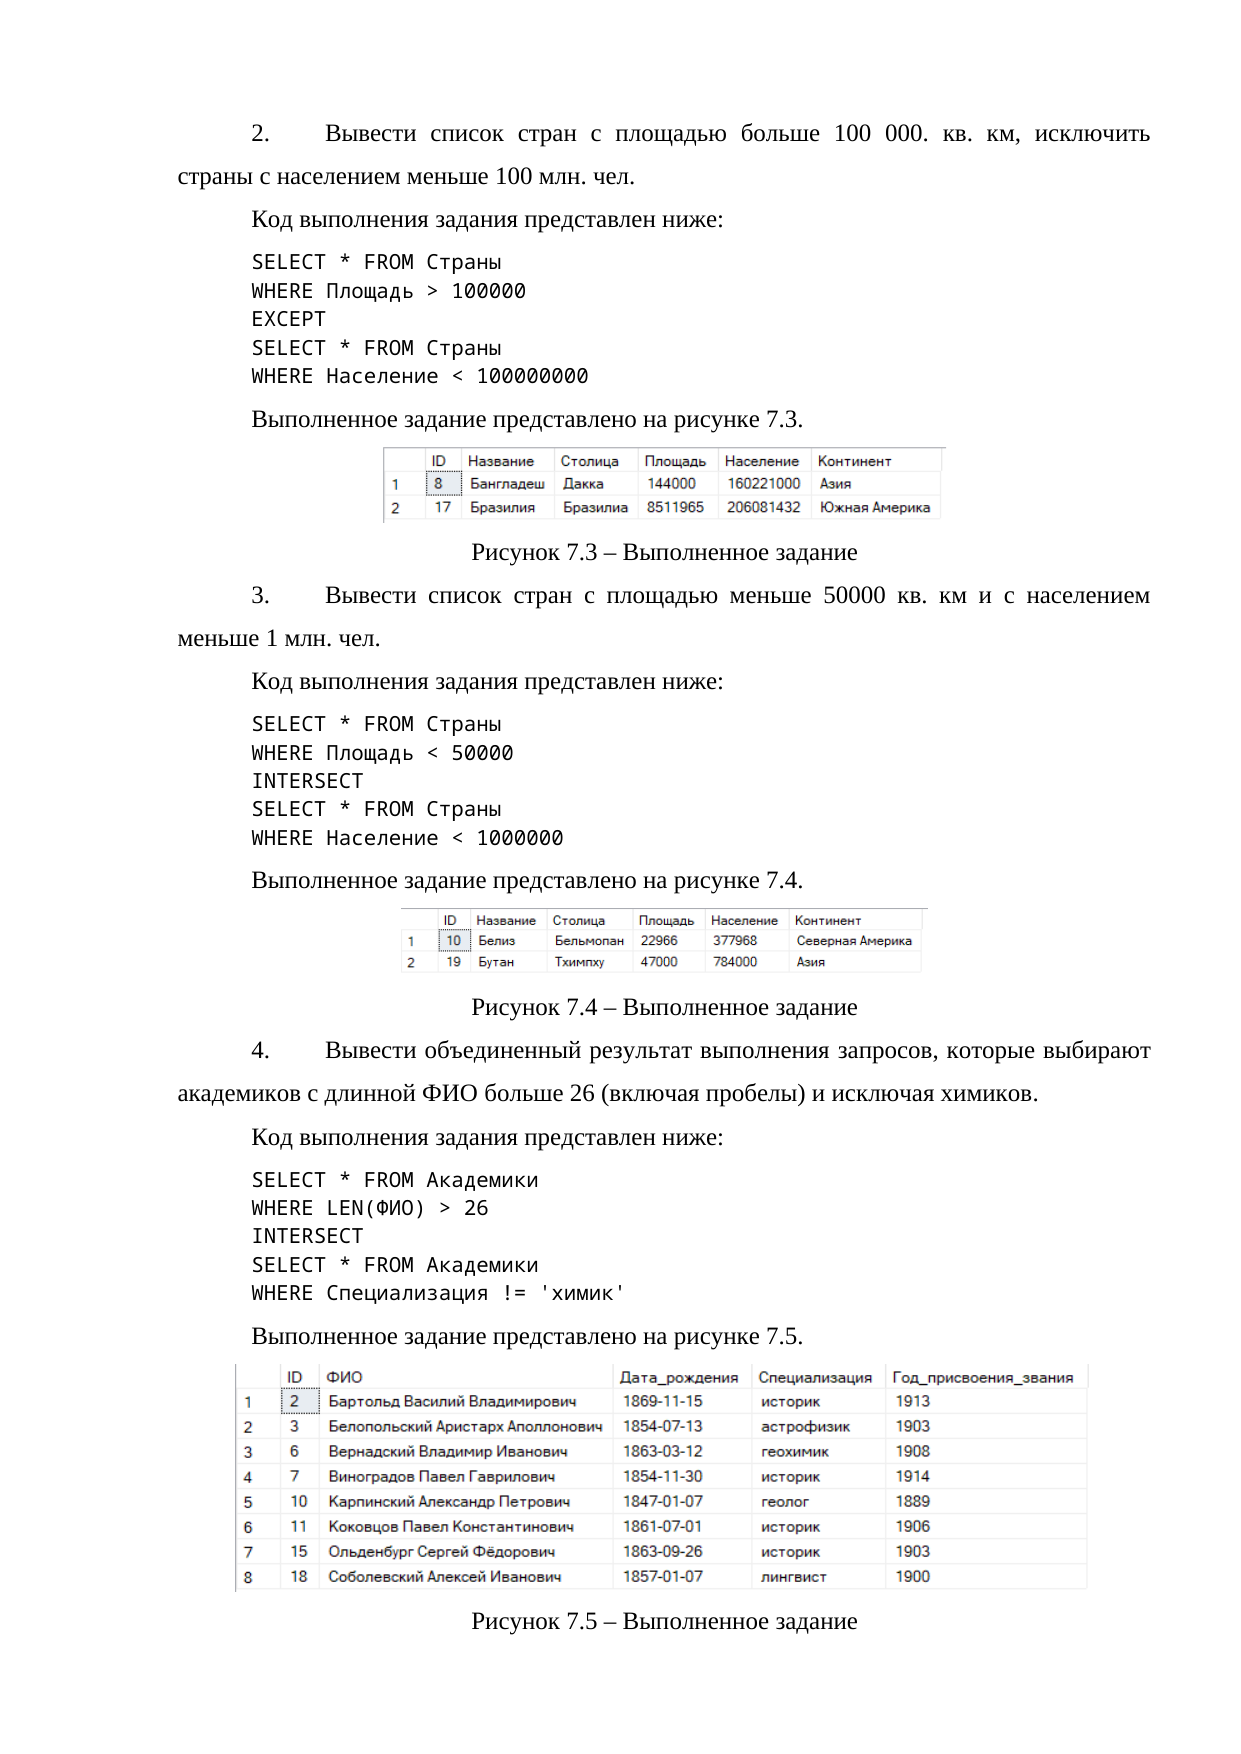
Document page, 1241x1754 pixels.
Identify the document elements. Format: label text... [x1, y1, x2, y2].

text Рисунок 7.5 – Выполненное задание [177, 1606, 1152, 1635]
picture [382, 447, 947, 523]
text SELECT * FROM Страны [251, 247, 1152, 276]
text INTERSECT [251, 1222, 1152, 1250]
text EXCEPT [251, 304, 1152, 333]
text WHERE Площадь < 50000 [251, 738, 1152, 766]
text Выполненное задание представлено на рисунке 7.5. [177, 1321, 1152, 1350]
text WHERE Население < 1000000 [251, 823, 1152, 851]
text SELECT * FROM Академики [251, 1165, 1152, 1193]
text WHERE Население < 100000000 [251, 361, 1152, 390]
text SELECT * FROM Страны [251, 333, 1152, 361]
picture [235, 1364, 1094, 1592]
text SELECT * FROM Академики [251, 1250, 1152, 1278]
text Выполненное задание представлено на рисунке 7.3. [177, 404, 1152, 433]
picture [401, 908, 928, 978]
text Рисунок 7.3 – Выполненное задание [177, 537, 1152, 565]
text SELECT * FROM Страны [251, 794, 1152, 823]
text Код выполнения задания представлен ниже: [177, 204, 1152, 233]
list Вывести список стран с площадью больше 100 000. кв. км, исключить страны с населением меньше 100 млн. чел. [177, 118, 1152, 190]
text SELECT * FROM Страны [251, 709, 1152, 738]
text Код выполнения задания представлен ниже: [177, 666, 1152, 695]
text Код выполнения задания представлен ниже: [177, 1122, 1152, 1150]
text WHERE Площадь > 100000 [251, 276, 1152, 304]
text Рисунок 7.4 – Выполненное задание [177, 992, 1152, 1021]
text WHERE Специализация != 'химик' [251, 1278, 1152, 1307]
list Вывести объединенный результат выполнения запросов, которые выбирают академиков с длинной ФИО больше 26 (включая пробелы) и исключая химиков. [177, 1035, 1152, 1107]
text Выполненное задание представлено на рисунке 7.4. [177, 866, 1152, 894]
text WHERE LEN(ФИО) > 26 [251, 1193, 1152, 1222]
list Вывести список стран с площадью меньше 50000 кв. км и с населением меньше 1 млн. чел. [177, 580, 1152, 652]
text INTERSECT [251, 766, 1152, 794]
